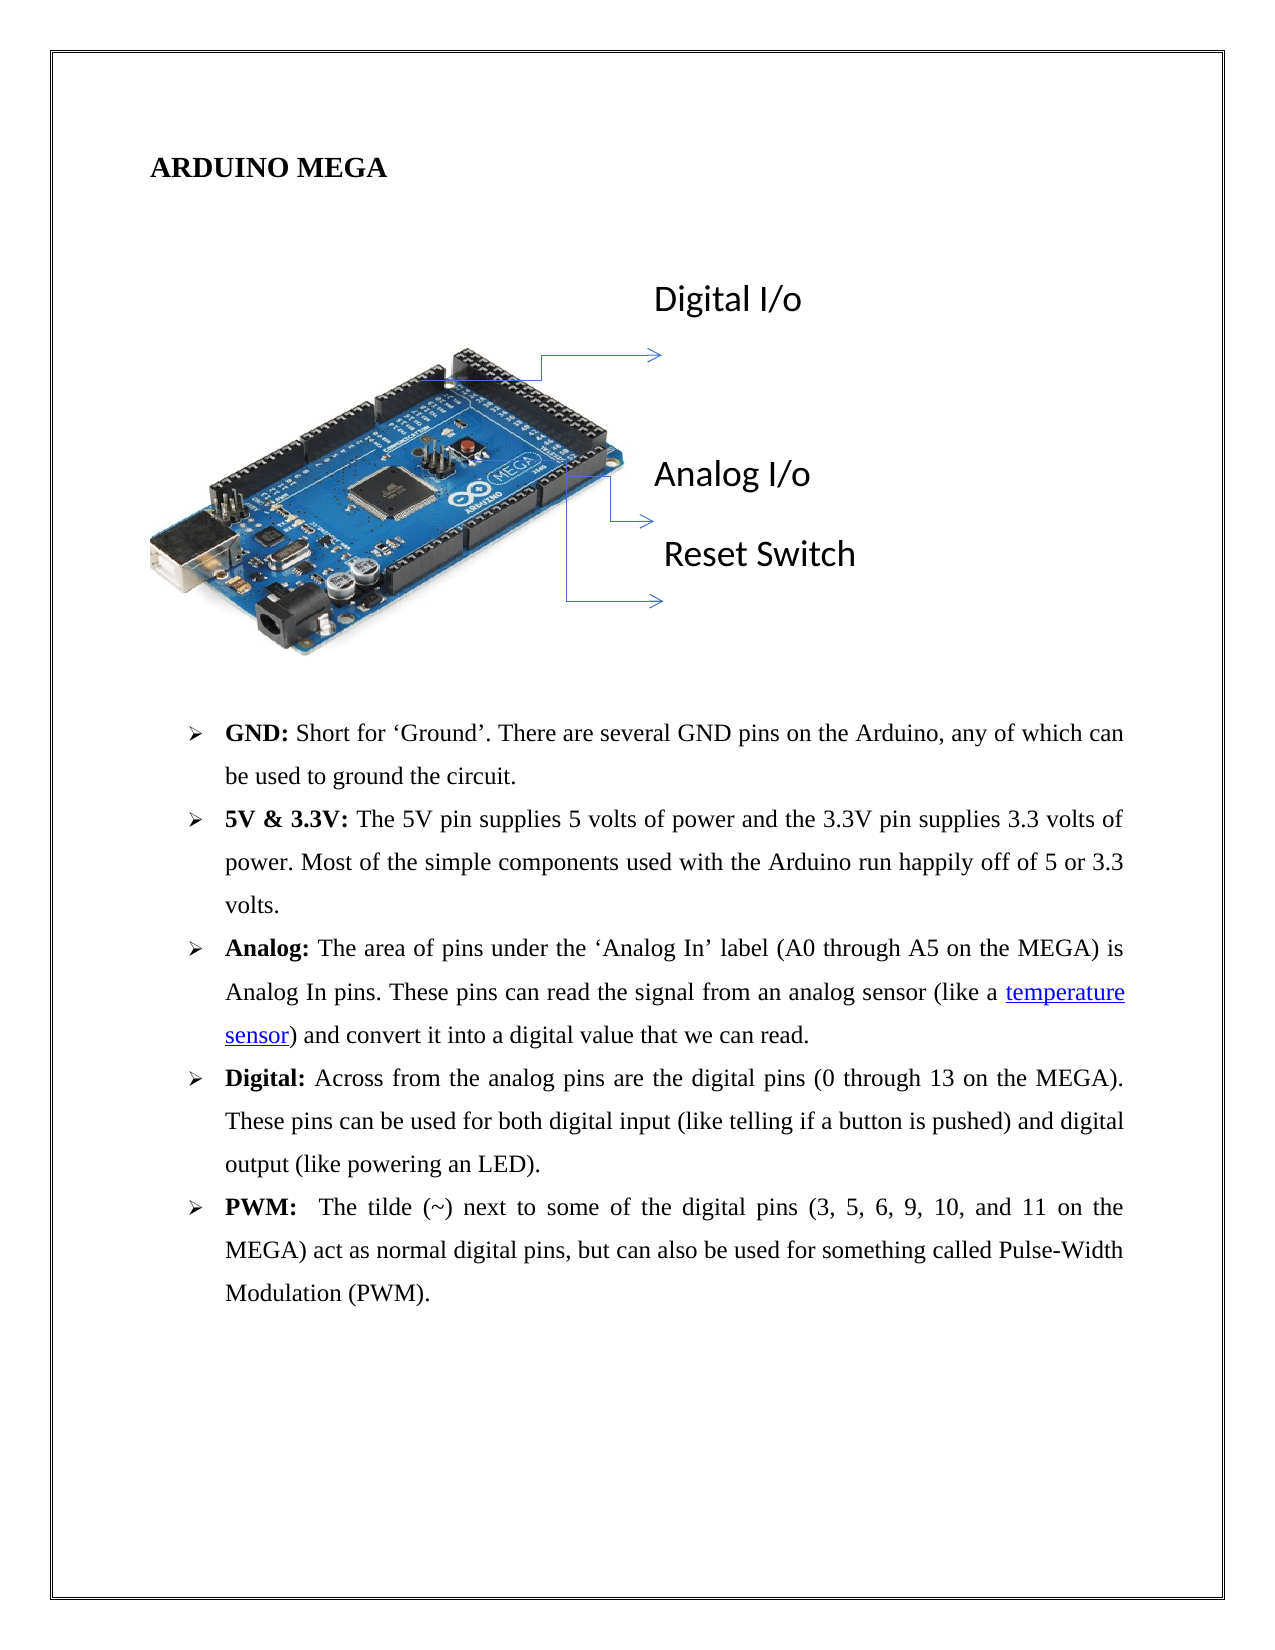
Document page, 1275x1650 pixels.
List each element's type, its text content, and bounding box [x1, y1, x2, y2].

subtitle ARDUINO mega [150, 150, 1125, 183]
list Digital: Across from the analog pins are the digital pins (0 through 13 on the MEGA). These pins can be used for both digital input (like telling if a button is pushed) and digital output (like powering an LED). [187, 1063, 1125, 1178]
list Analog: The area of pins under the ‘Analog In’ label (A0 through A5 on the MEGA) is Analog In pins. These pins can read the signal from an analog sensor (like a temperature sensor) and convert it into a digital value that we can read. [187, 933, 1125, 1048]
list GND: Short for ‘Ground’. There are several GND pins on the Arduino, any of which can be used to ground the circuit. [187, 718, 1125, 790]
list 5V & 3.3V: The 5V pin supplies 5 volts of power and the 3.3V pin supplies 3.3 volts of power. Most of the simple components used with the Arduino run happily off of 5 or 3.3 volts. [187, 804, 1125, 919]
list PWM: The tilde (~) next to some of the digital pins (3, 5, 6, 9, 10, and 11 on the MEGA) act as normal digital pins, but can also be used for something called Pulse-Width Modulation (PWM). [187, 1192, 1125, 1307]
picture [150, 300, 645, 701]
picture [567, 477, 645, 601]
